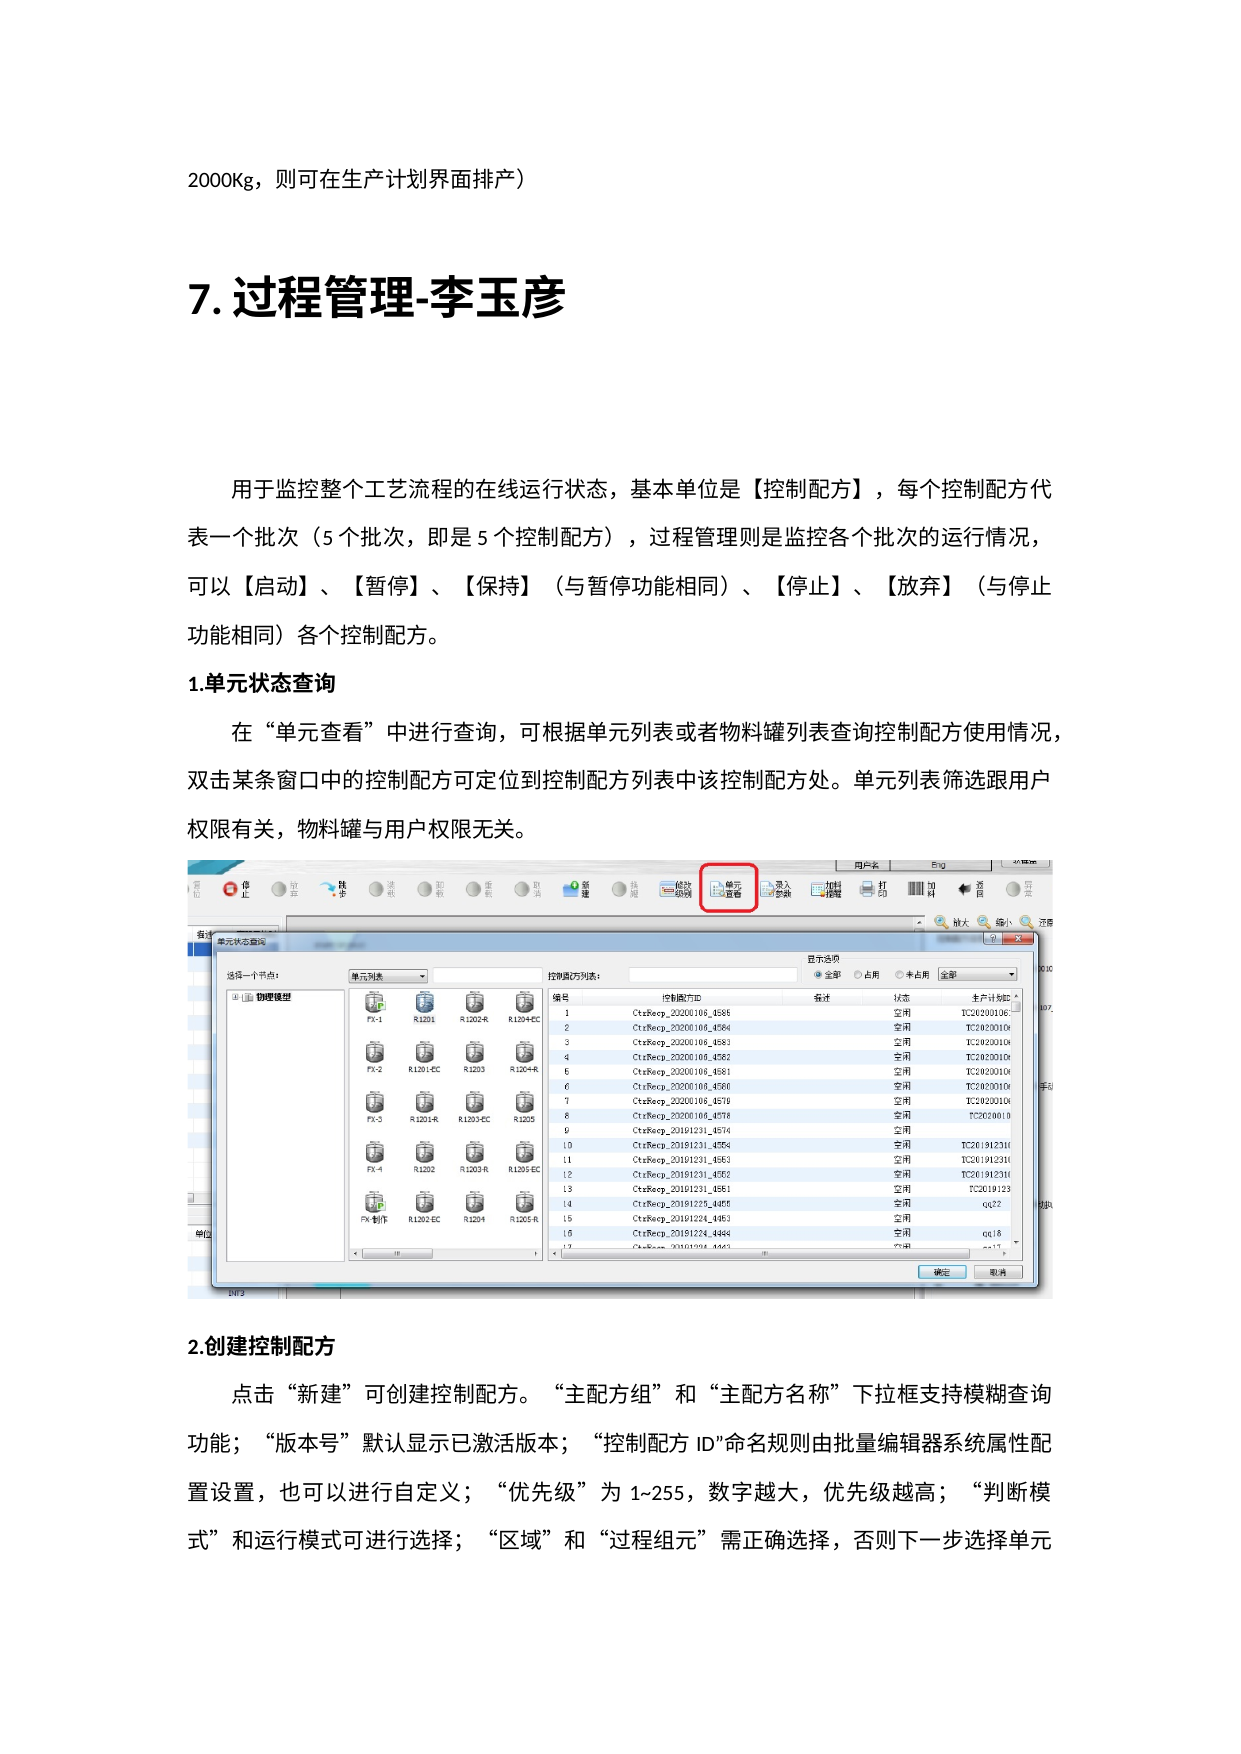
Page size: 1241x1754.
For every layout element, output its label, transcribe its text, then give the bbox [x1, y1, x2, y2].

text 用于监控整个工艺流程的在线运行状态，基本单位是【控制配方】，每个控制配方代表一个批次（5个批次，即是5个控制配方），过程管理则是监控各个批次的运行情况，可以【启动】、【暂停】、【保持】（与暂停功能相同）、【停止】、【放弃】（与停止功能相同）各个控制配方。 [187, 471, 1053, 650]
text 1.单元状态查询 [187, 666, 1053, 698]
text 2.创建控制配方 [187, 1328, 1053, 1361]
picture [187, 860, 1053, 1299]
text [187, 162, 1053, 194]
subtitle 过程管理-李玉彦 [187, 246, 1053, 343]
text 在“单元查看”中进行查询，可根据单元列表或者物料罐列表查询控制配方使用情况，双击某条窗口中的控制配方可定位到控制配方列表中该控制配方处。单元列表筛选跟用户权限有关，物料罐与用户权限无关。 [187, 714, 1053, 844]
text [187, 1377, 1053, 1555]
